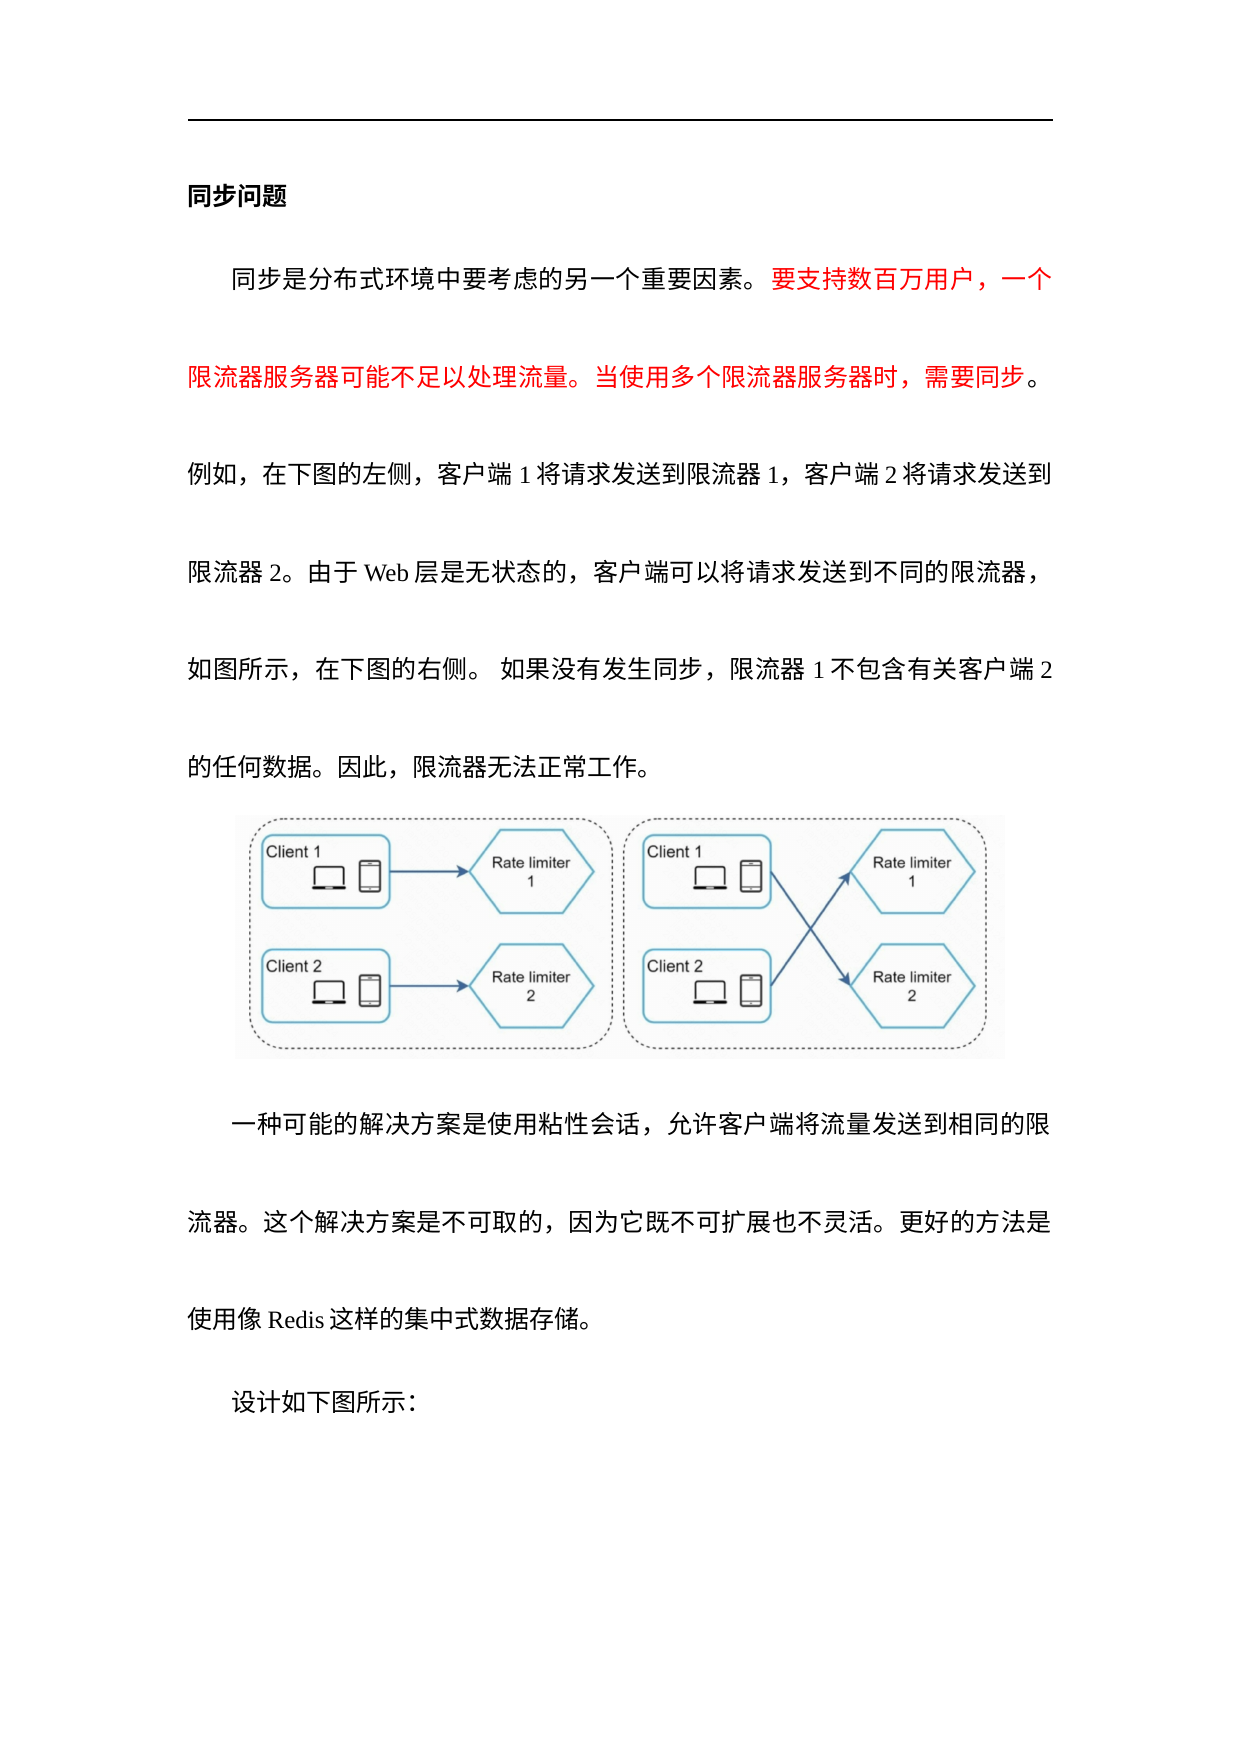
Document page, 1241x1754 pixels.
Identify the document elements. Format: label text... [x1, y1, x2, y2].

picture [235, 815, 1006, 1059]
text 一种可能的解决方案是使用粘性会话，允许客户端将流量发送到相同的限流器。这个解决方案是不可取的，因为它既不可扩展也不灵活。更好的方法是使用像Redis这样的集中式数据存储。 [187, 1090, 1053, 1350]
text 同步是分布式环境中要考虑的另一个重要因素。要支持数百万用户，一个限流器服务器可能不足以处理流量。当使用多个限流器服务器时，需要同步。例如，在下图的左侧，客户端1将请求发送到限流器1，客户端2将请求发送到限流器2。由于Web层是无状态的，客户端可以将请求发送到不同的限流器，如图所示，在下图的右侧。 如果没有发生同步，限流器1不包含有关客户端2的任何数据。因此，限流器无法正常工作。 [187, 245, 1053, 798]
text 设计如下图所示： [187, 1368, 1053, 1433]
subtitle 同步问题 [187, 162, 1053, 227]
